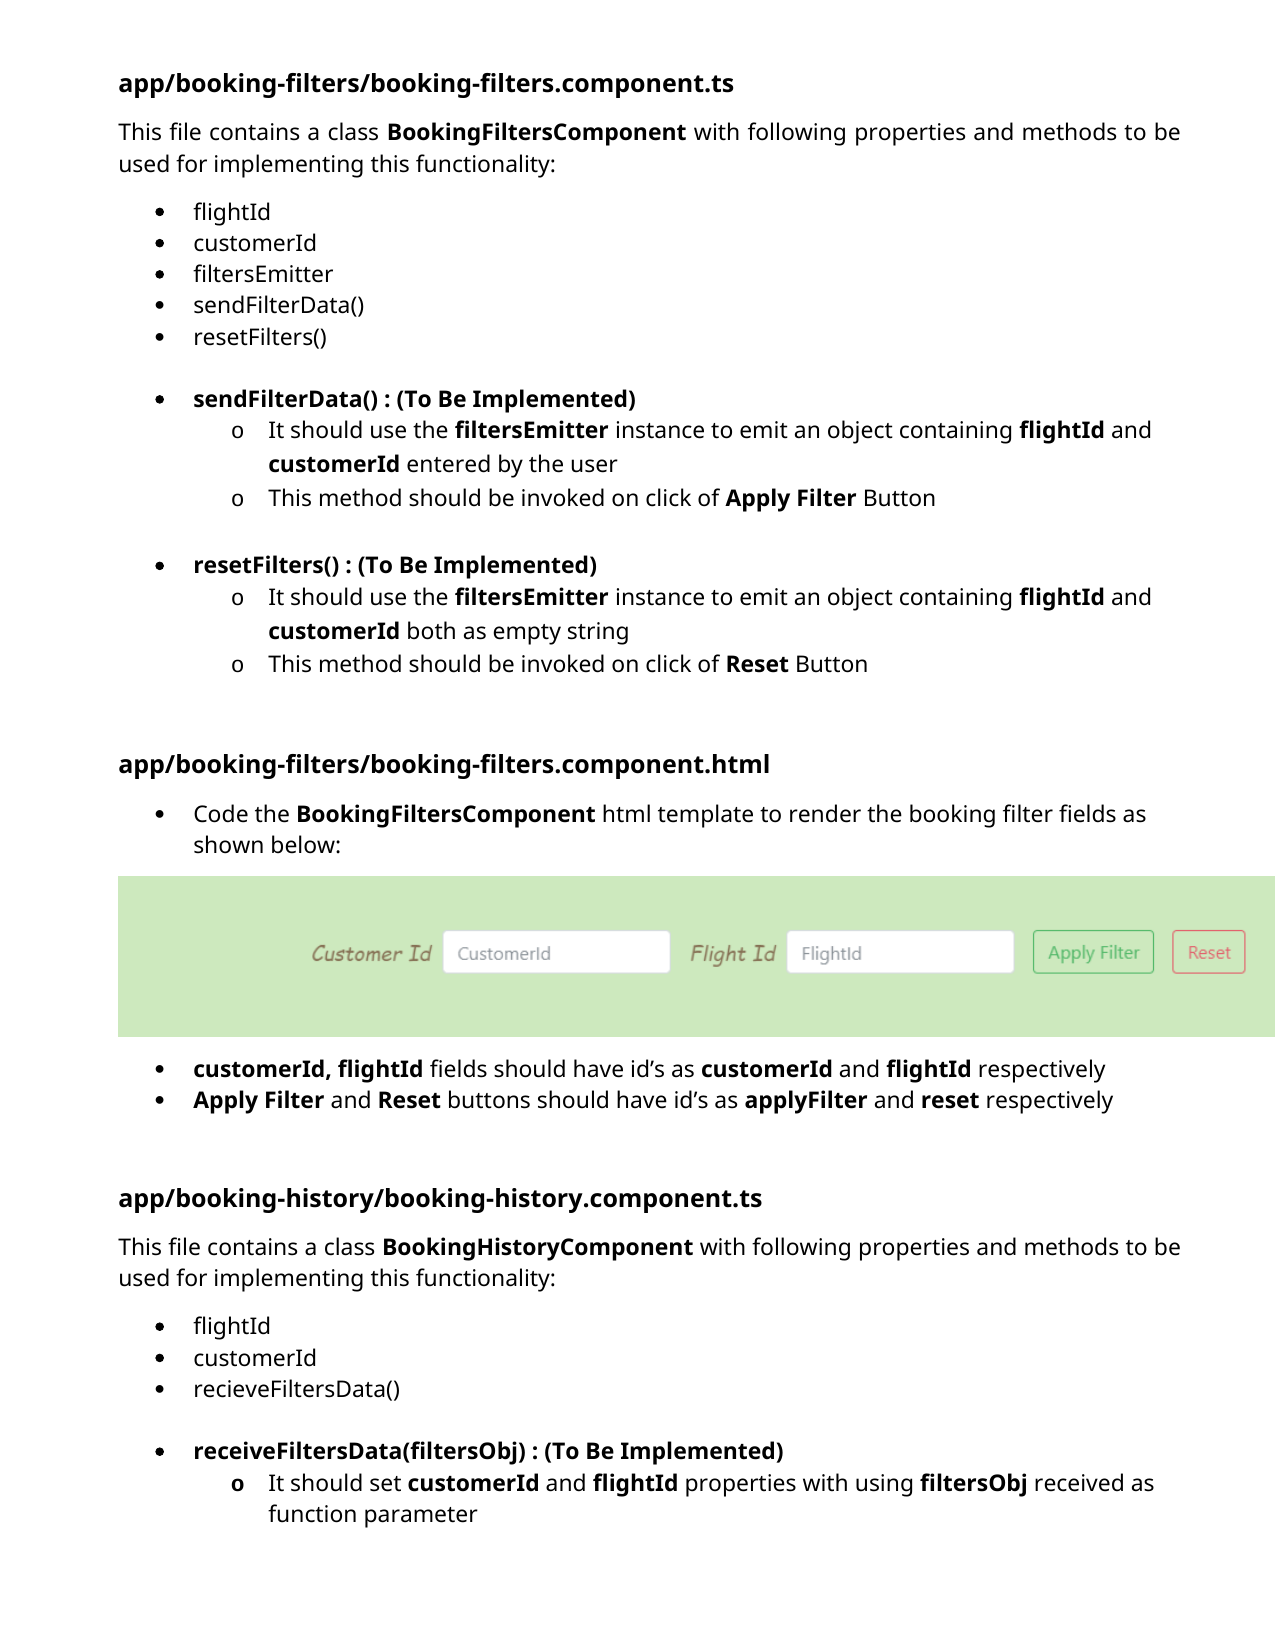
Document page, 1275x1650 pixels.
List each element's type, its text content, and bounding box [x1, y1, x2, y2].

list flightId [156, 196, 1181, 227]
list flightId [156, 1310, 1181, 1341]
list recieveFiltersData() [156, 1373, 1181, 1404]
list customerId, flightId fields should have id’s as customerId and flightId respectively [156, 1053, 1181, 1084]
list Apply Filter and Reset buttons should have id’s as applyFilter and reset respectively [156, 1084, 1181, 1116]
list customerId [156, 1341, 1181, 1373]
list It should use the filtersEmitter instance to emit an object containing flightId and customerId both as empty string [231, 581, 1181, 646]
list sendFilterData() [156, 289, 1181, 321]
list sendFilterData() : (To Be Implemented) [156, 383, 1181, 414]
list It should set customerId and flightId properties with using filtersObj received as function parameter [231, 1466, 1181, 1529]
text This file contains a class BookingHistoryComponent with following properties and methods to be used for implementing this functionality: [118, 1231, 1181, 1293]
list It should use the filtersEmitter instance to emit an object containing flightId and customerId entered by the user [231, 414, 1181, 479]
list resetFilters() : (To Be Implemented) [156, 549, 1181, 581]
text app/booking-history/booking-history.component.ts [118, 1180, 1181, 1214]
list This method should be invoked on click of Reset Button [231, 648, 1181, 680]
list filtersEmitter [156, 258, 1181, 289]
text app/booking-filters/booking-filters.component.html [118, 747, 1181, 781]
list customerId [156, 227, 1181, 258]
picture [118, 876, 1275, 1037]
list resetFilters() [156, 321, 1181, 352]
text app/booking-filters/booking-filters.component.ts [118, 66, 1181, 100]
text This file contains a class BookingFiltersComponent with following properties and methods to be used for implementing this functionality: [118, 116, 1181, 179]
list This method should be invoked on click of Apply Filter Button [231, 482, 1181, 513]
list Code the BookingFiltersComponent html template to render the booking filter fields as shown below: [156, 797, 1181, 860]
list receiveFiltersData(filtersObj) : (To Be Implemented) [156, 1435, 1181, 1466]
